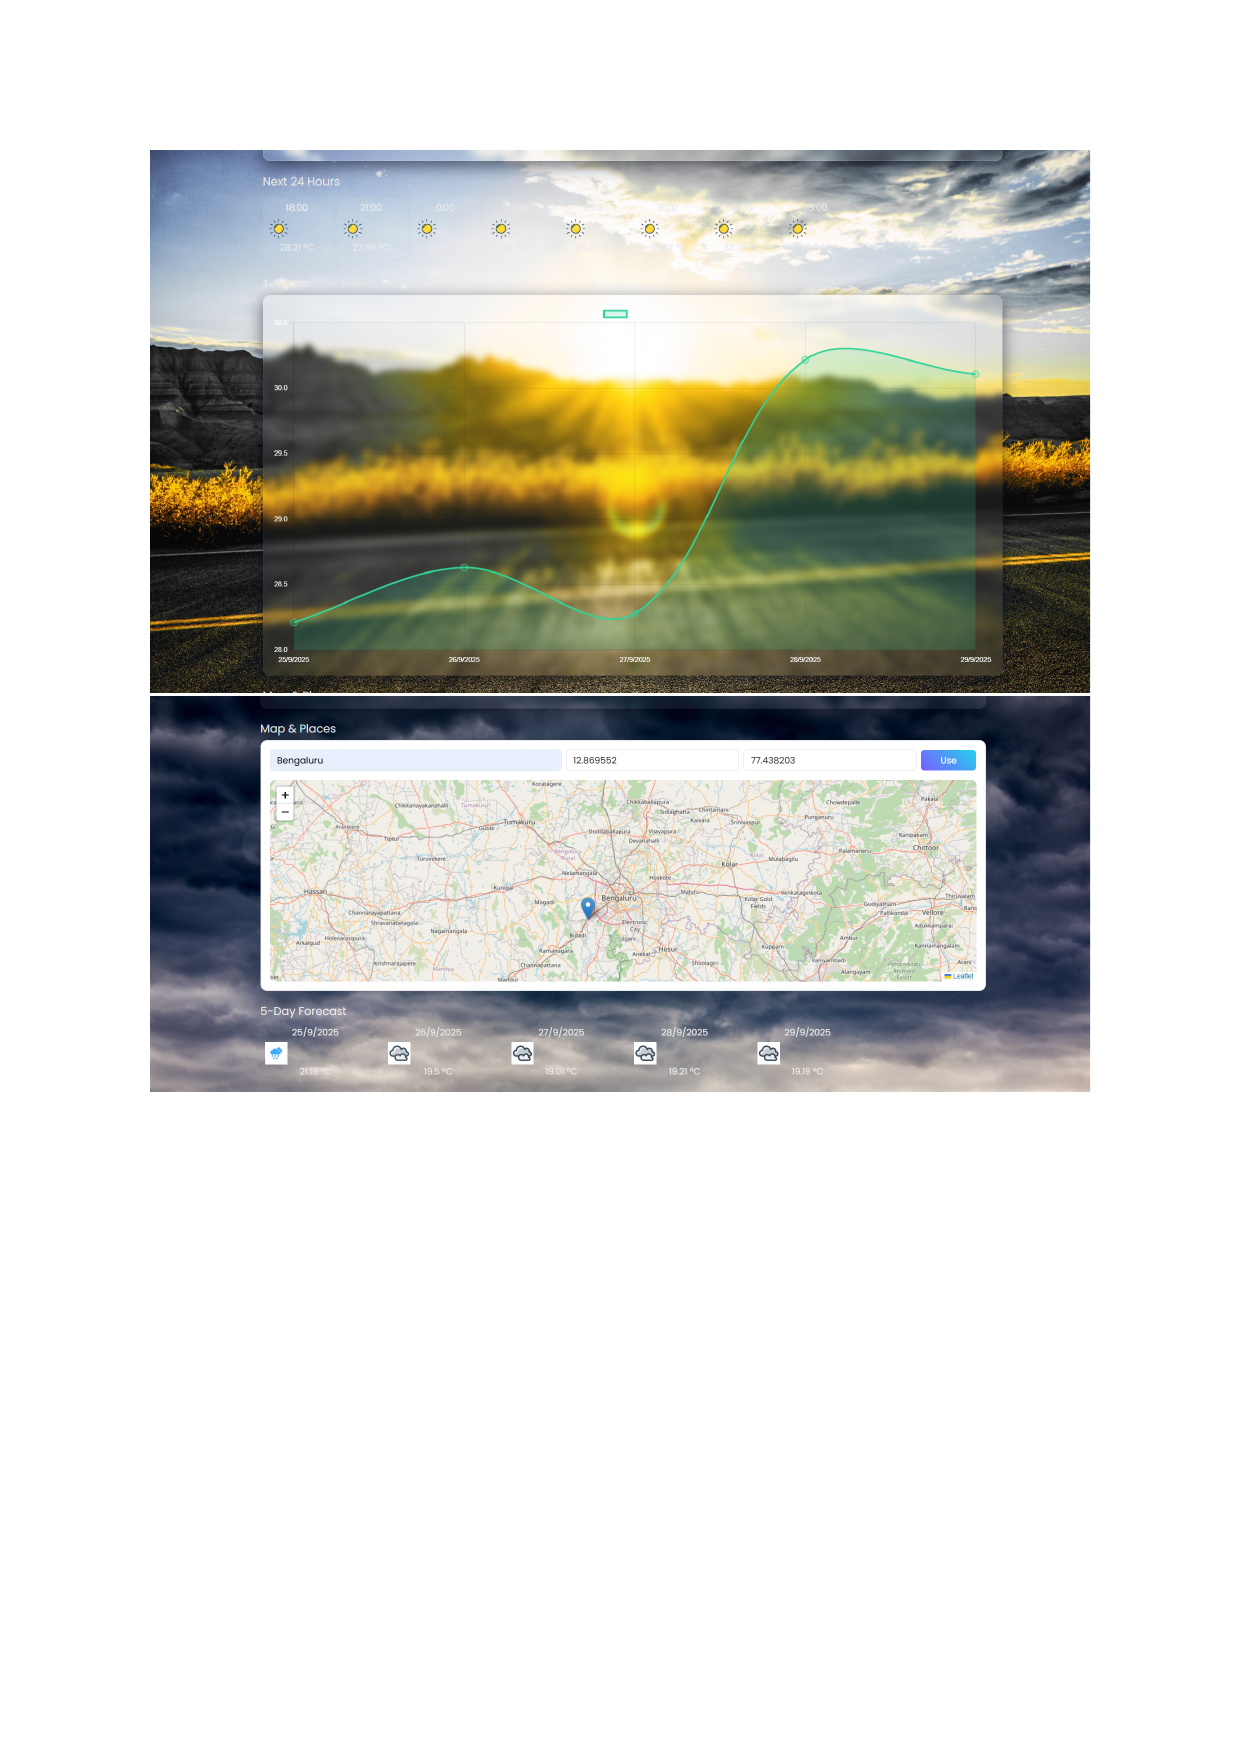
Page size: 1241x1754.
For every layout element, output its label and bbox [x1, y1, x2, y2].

picture [150, 150, 1091, 693]
picture [150, 696, 1091, 1092]
